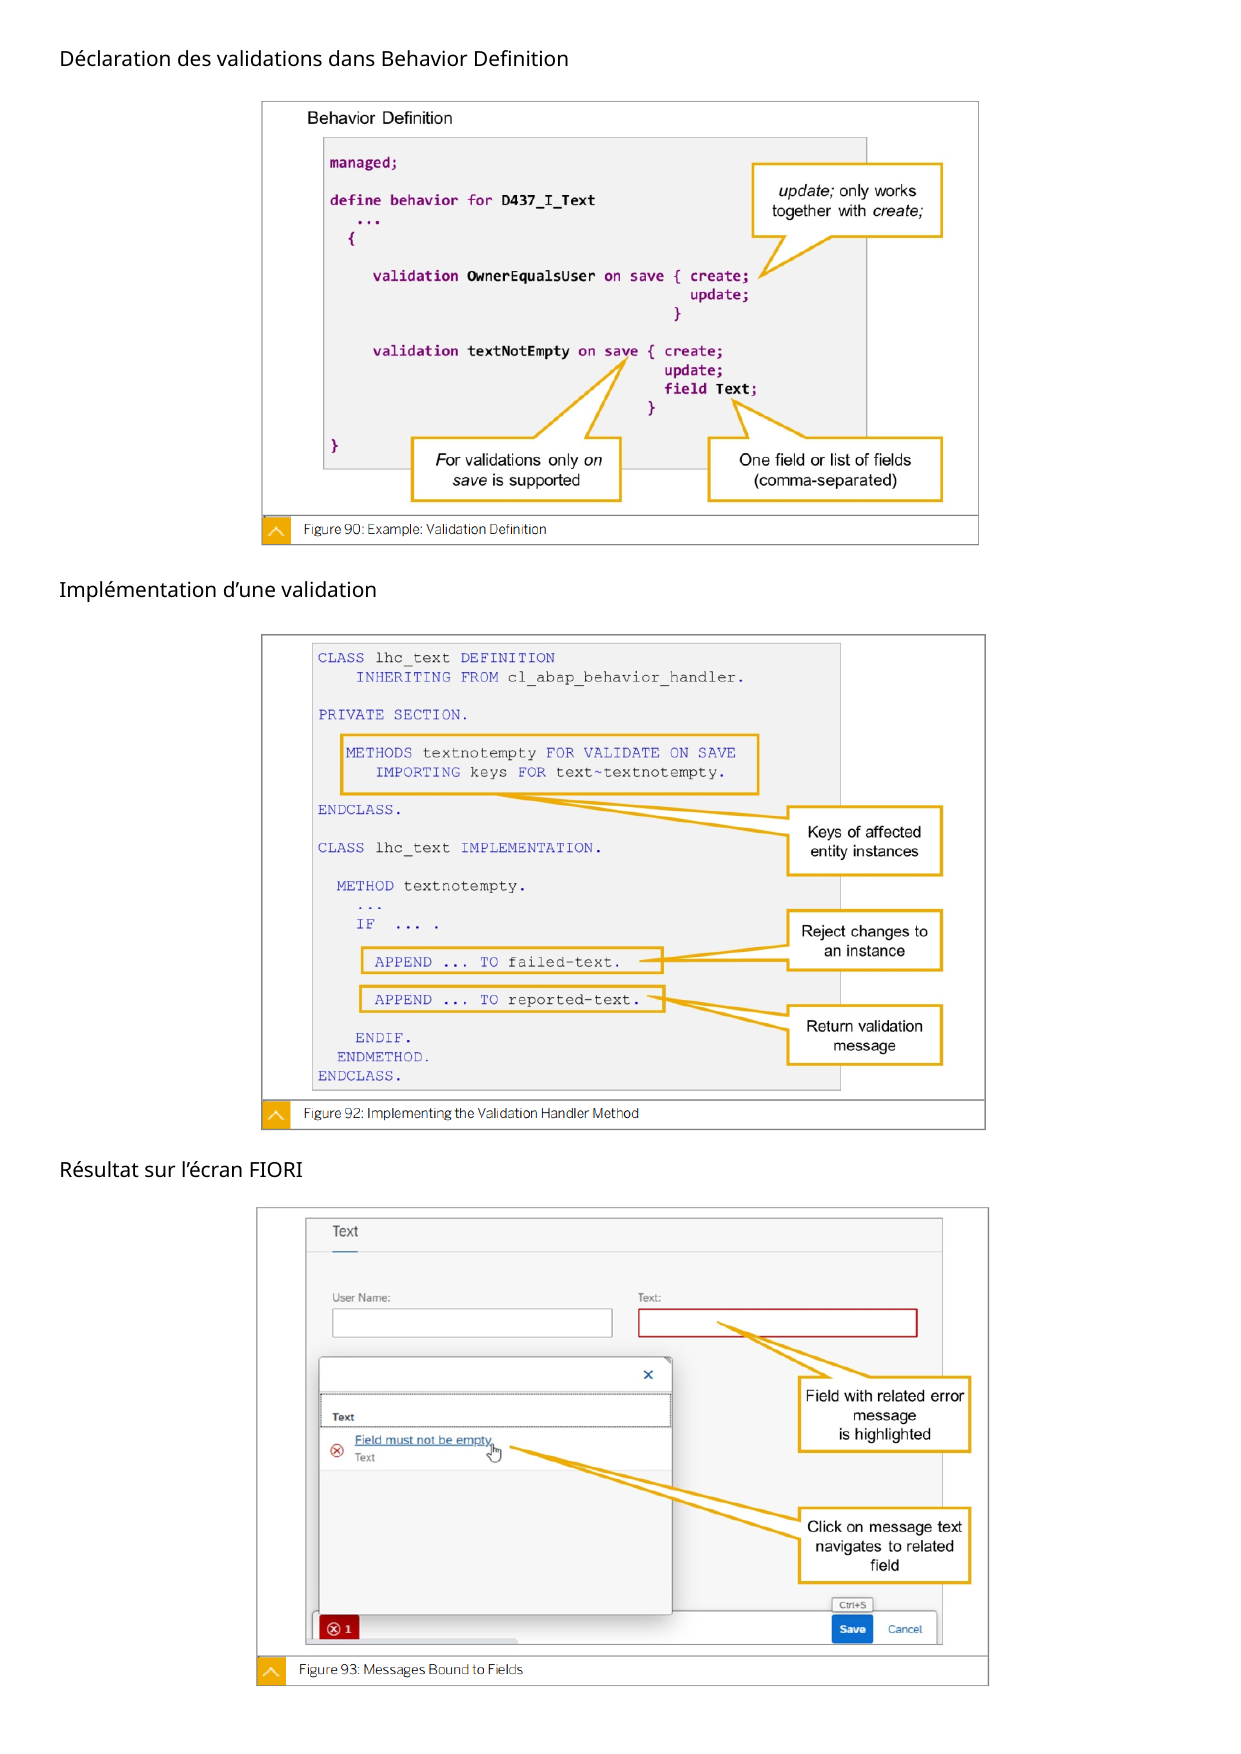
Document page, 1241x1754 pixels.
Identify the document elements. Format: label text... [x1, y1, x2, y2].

picture [247, 622, 993, 1136]
text Résultat sur l’écran FIORI [59, 1155, 1181, 1183]
picture [246, 1202, 995, 1691]
picture [251, 91, 989, 556]
text Implémentation d’une validation [59, 575, 1181, 603]
text Déclaration des validations dans Behavior Definition [59, 44, 1181, 73]
